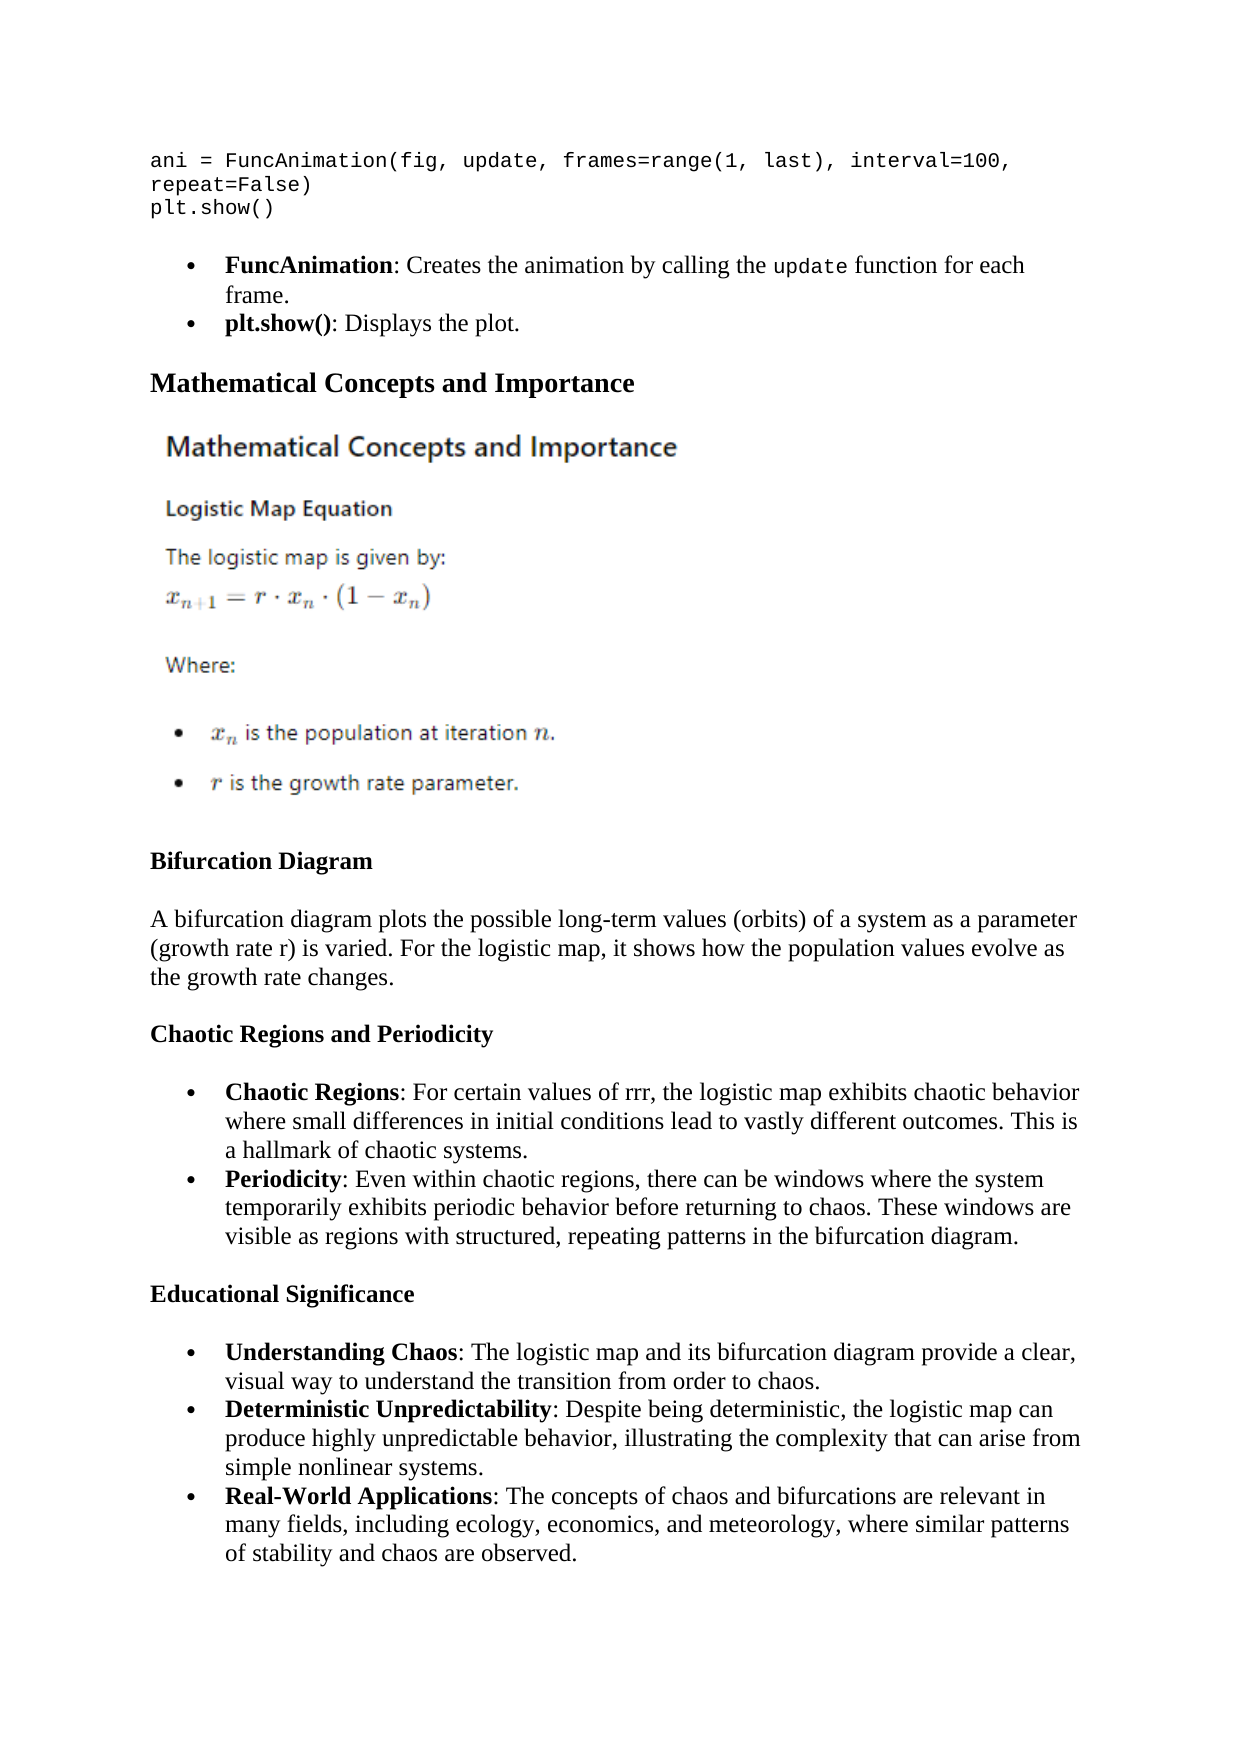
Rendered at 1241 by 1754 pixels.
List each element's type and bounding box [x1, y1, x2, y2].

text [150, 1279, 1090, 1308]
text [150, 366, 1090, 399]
picture [150, 427, 712, 817]
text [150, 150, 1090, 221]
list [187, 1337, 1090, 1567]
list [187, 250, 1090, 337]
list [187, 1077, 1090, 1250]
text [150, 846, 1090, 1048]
